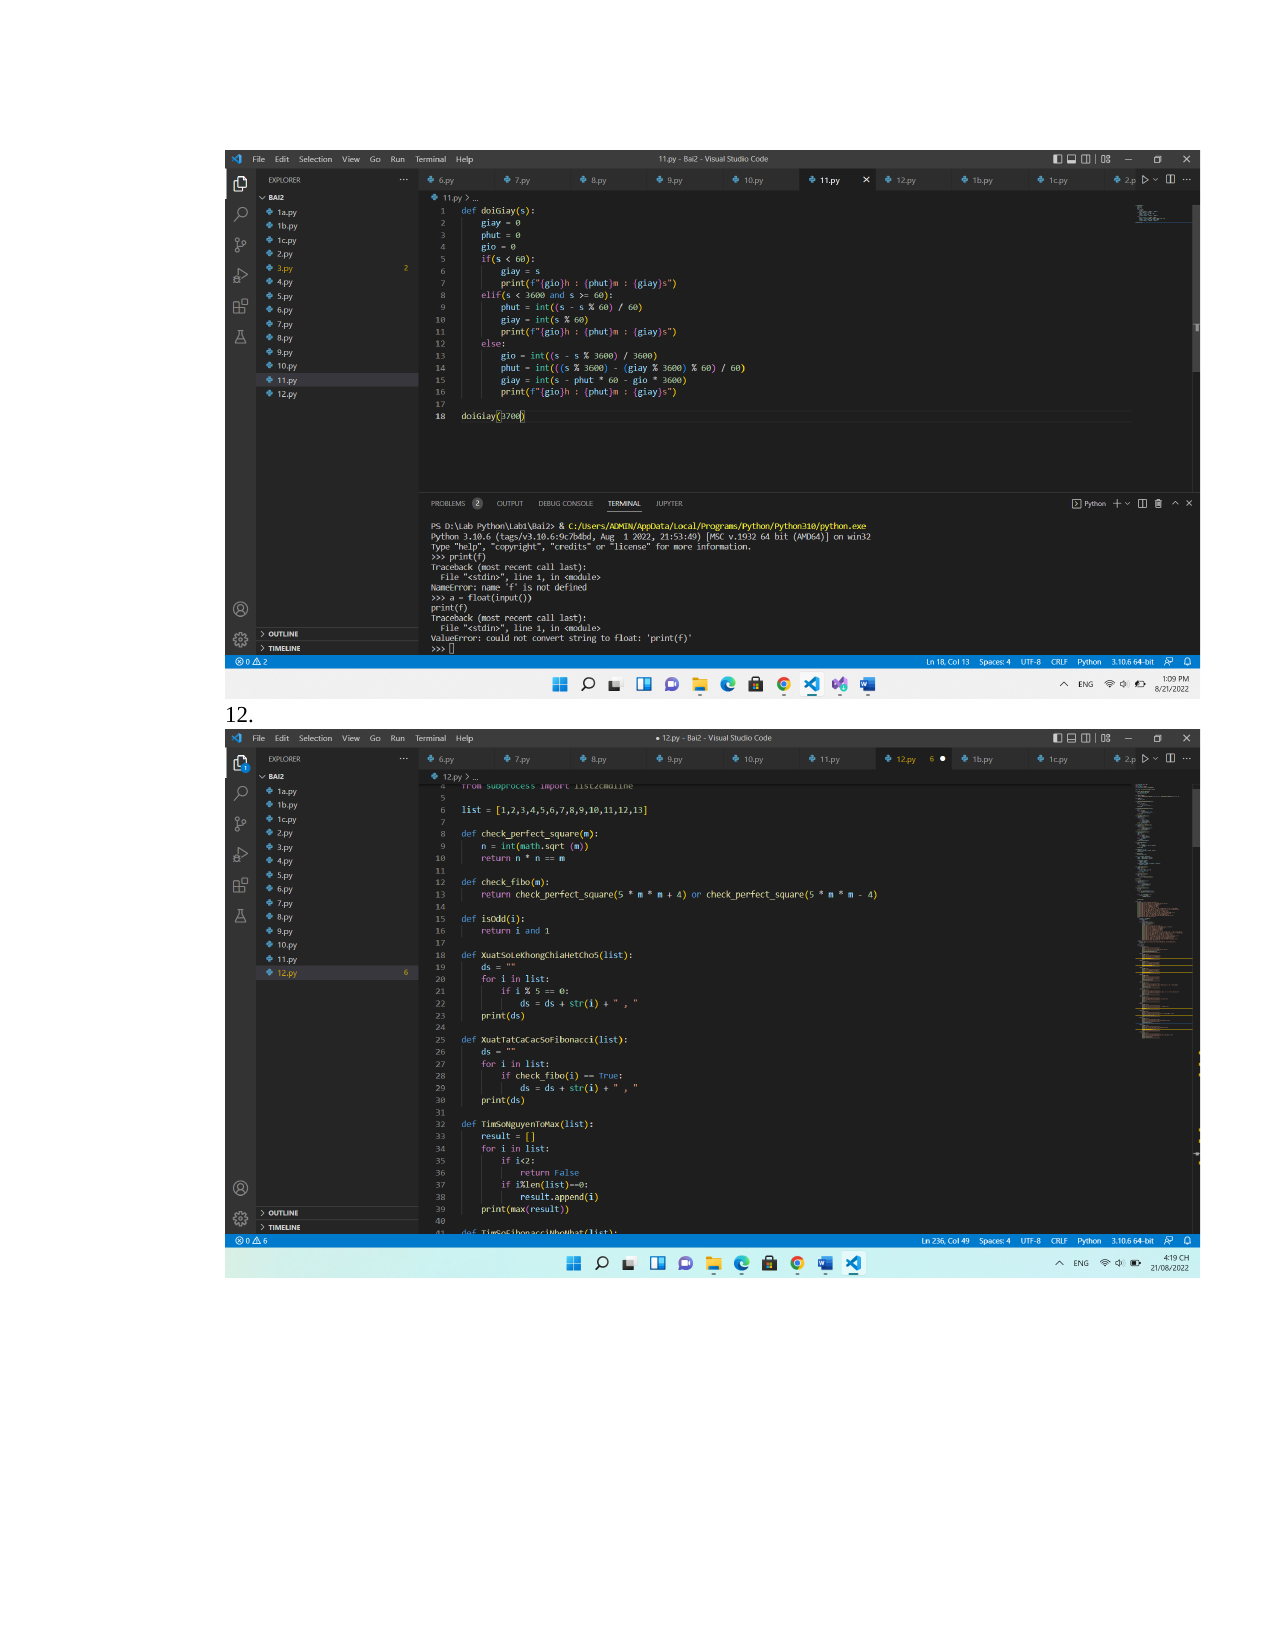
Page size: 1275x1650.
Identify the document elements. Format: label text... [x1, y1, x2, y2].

picture [225, 150, 1200, 699]
picture [225, 729, 1200, 1278]
list 12. [225, 701, 1125, 727]
